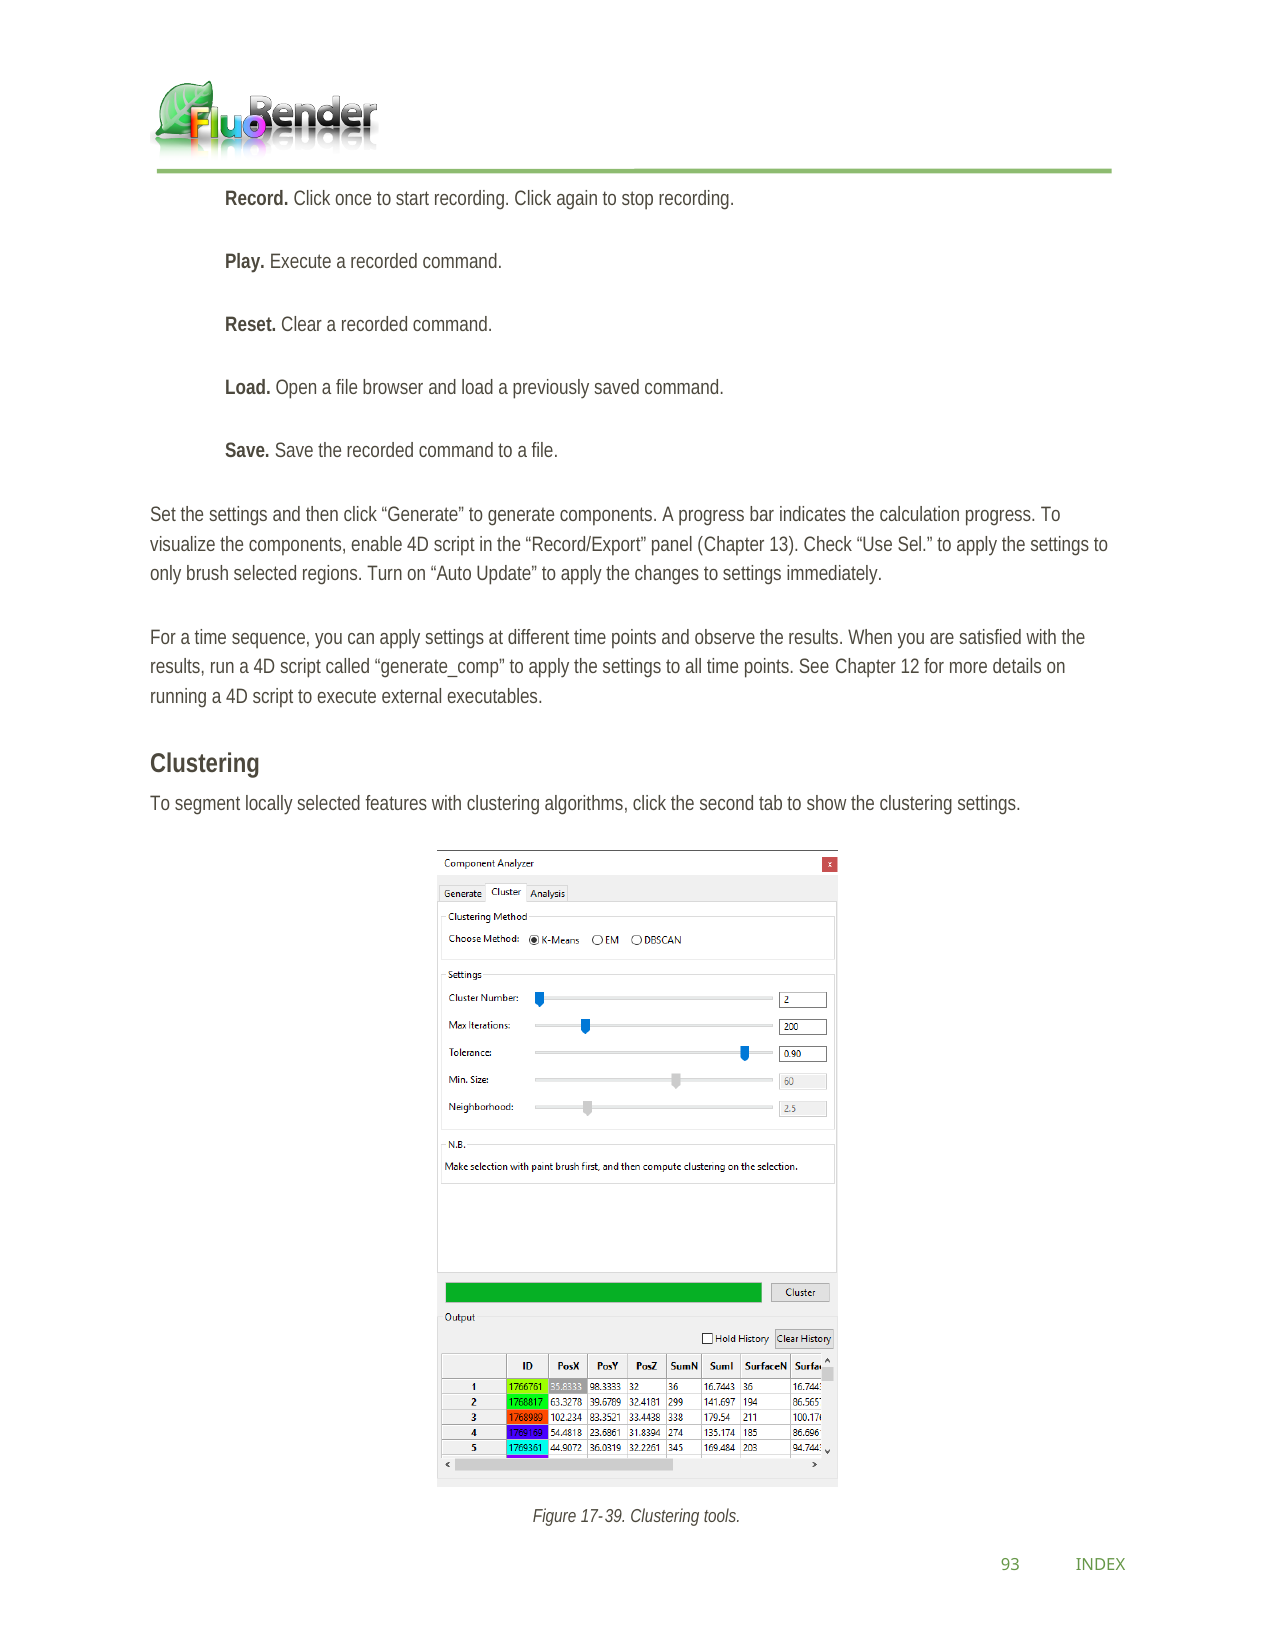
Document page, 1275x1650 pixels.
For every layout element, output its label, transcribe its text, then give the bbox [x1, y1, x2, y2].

text To segment locally selected features with clustering algorithms, click the second tab to show the clustering settings. [150, 791, 1125, 815]
text Play. Execute a recorded command. [225, 249, 1125, 273]
picture [150, 75, 379, 162]
text Reset. Clear a recorded command. [225, 312, 1125, 336]
text Record. Click once to start recording. Click again to stop recording. [225, 185, 1125, 209]
text Set the settings and then click “Generate” to generate components. A progress bar indicates the calculation progress. To visualize the components, enable 4D script in the “Record/Export” panel (Chapter 13). Check “Use Sel.” to apply the settings to only brush selected regions. Turn on “Auto Update” to apply the changes to settings immediately. [150, 502, 1125, 585]
text Save. Save the recorded command to a file. [225, 438, 1125, 462]
text For a time sequence, you can apply settings at different time points and observe the results. When you are satisfied with the results, run a 4D script called “generate_comp” to apply the settings to all time points. See Chapter 12 for more details on running a 4D script to execute external executables. [150, 624, 1125, 708]
subtitle Clustering [150, 748, 1125, 779]
text Load. Open a file browser and load a previously saved command. [225, 375, 1125, 399]
picture [437, 850, 838, 1487]
